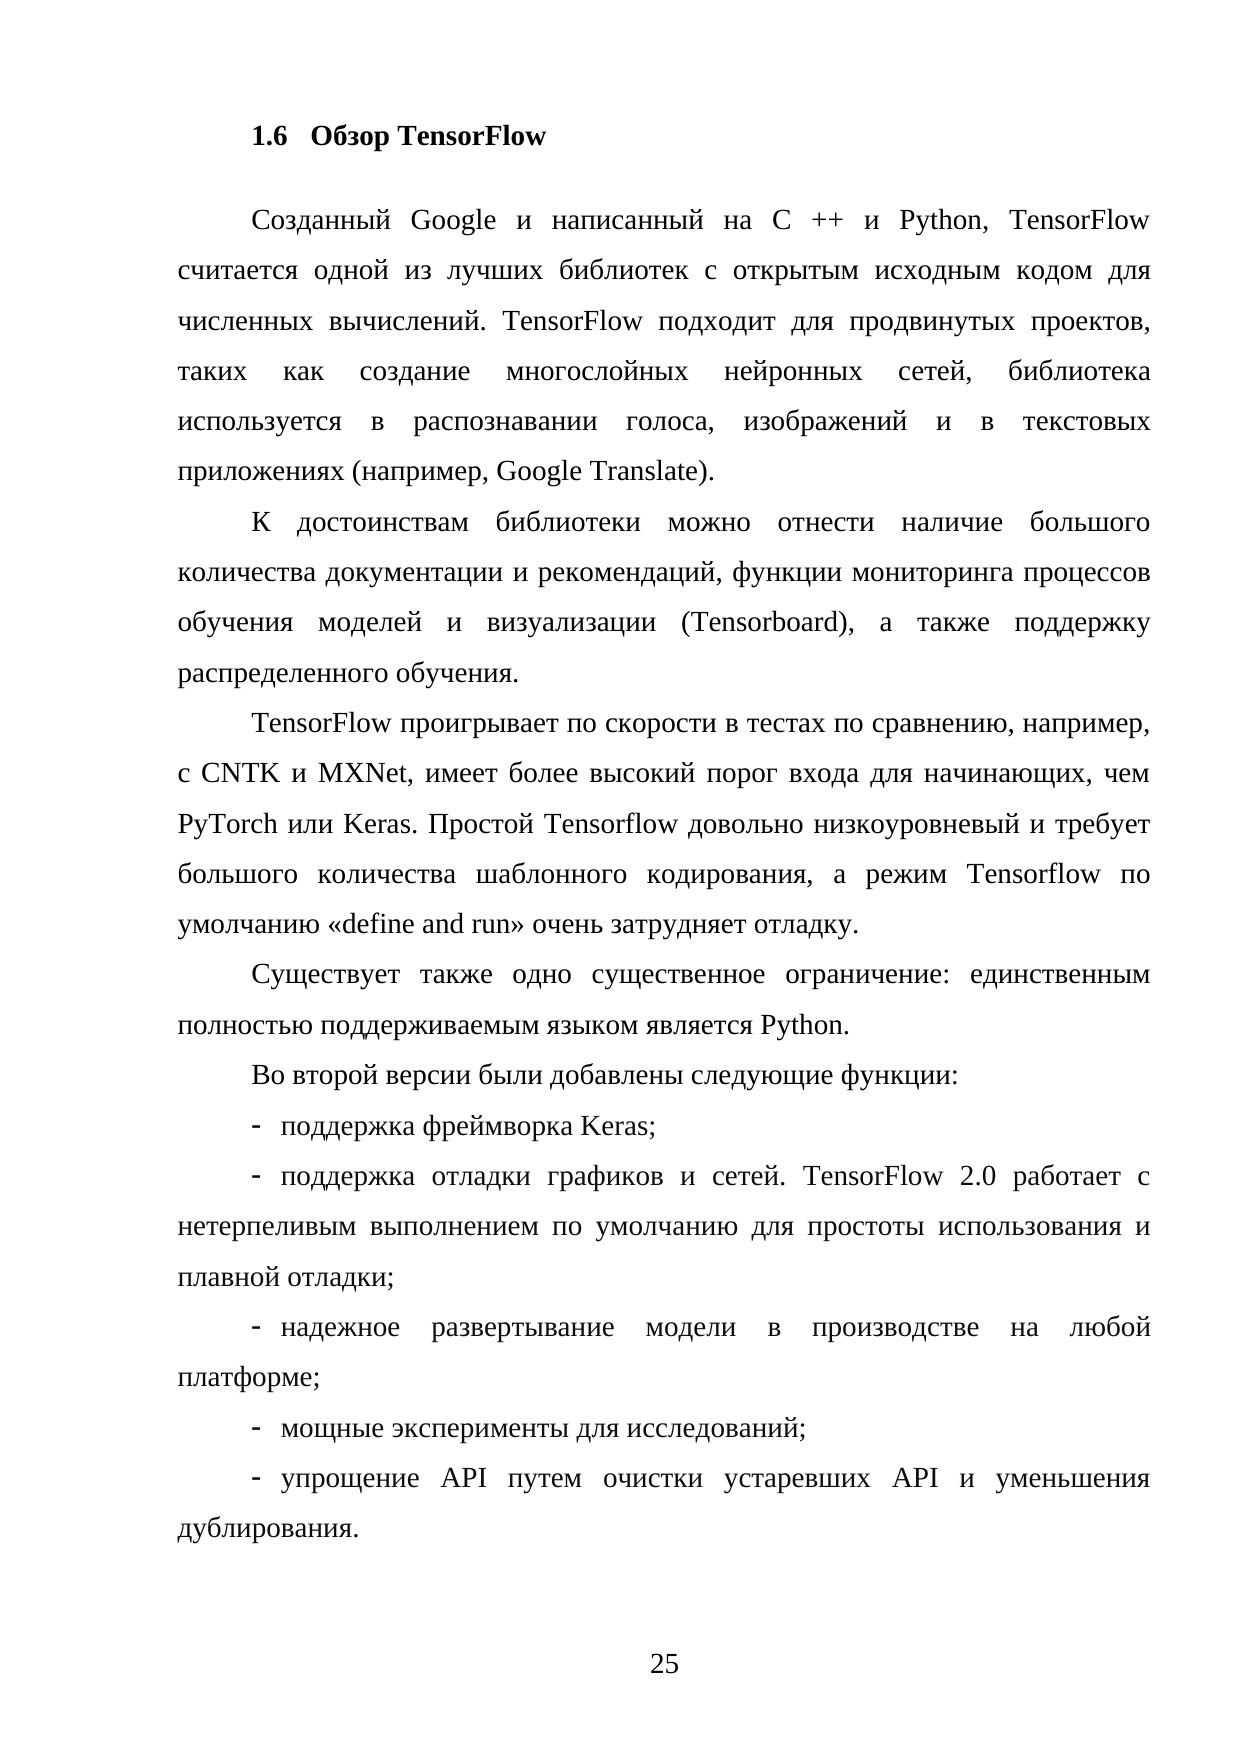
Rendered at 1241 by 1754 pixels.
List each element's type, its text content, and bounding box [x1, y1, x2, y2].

text Существует также одно существенное ограничение: единственным полностью поддерживаемым языком является Python. [177, 957, 1152, 1041]
list надежное развертывание модели в производстве на любой платформе; [177, 1309, 1152, 1393]
text Обзор TensorFlow [251, 118, 1152, 152]
list поддержка фреймворка Keras; [177, 1108, 1152, 1141]
list упрощение API путем очистки устаревших API и уменьшения дублирования. [177, 1460, 1152, 1544]
text К достоинствам библиотеки можно отнести наличие большого количества документации и рекомендаций, функции мониторинга процессов обучения моделей и визуализации (Tensorboard), а также поддержку распределенного обучения. [177, 504, 1152, 688]
text Во второй версии были добавлены следующие функции: [177, 1057, 1152, 1091]
list поддержка отладки графиков и сетей. TensorFlow 2.0 работает с нетерпеливым выполнением по умолчанию для простоты использования и плавной отладки; [177, 1158, 1152, 1292]
text Созданный Google и написанный на C ++ и Python, TensorFlow считается одной из лучших библиотек с открытым исходным кодом для численных вычислений. TensorFlow подходит для продвинутых проектов, таких как создание многослойных нейронных сетей, библиотека используется в распознавании голоса, изображений и в текстовых приложениях (например, Google Translate). [177, 202, 1152, 487]
list мощные эксперименты для исследований; [177, 1410, 1152, 1443]
text TensorFlow проигрывает по скорости в тестах по сравнению, например, с CNTK и MXNet, имеет более высокий порог входа для начинающих, чем PyTorch или Keras. Простой Tensorflow довольно низкоуровневый и требует большого количества шаблонного кодирования, а режим Tensorflow по умолчанию «define and run» очень затрудняет отладку. [177, 705, 1152, 940]
